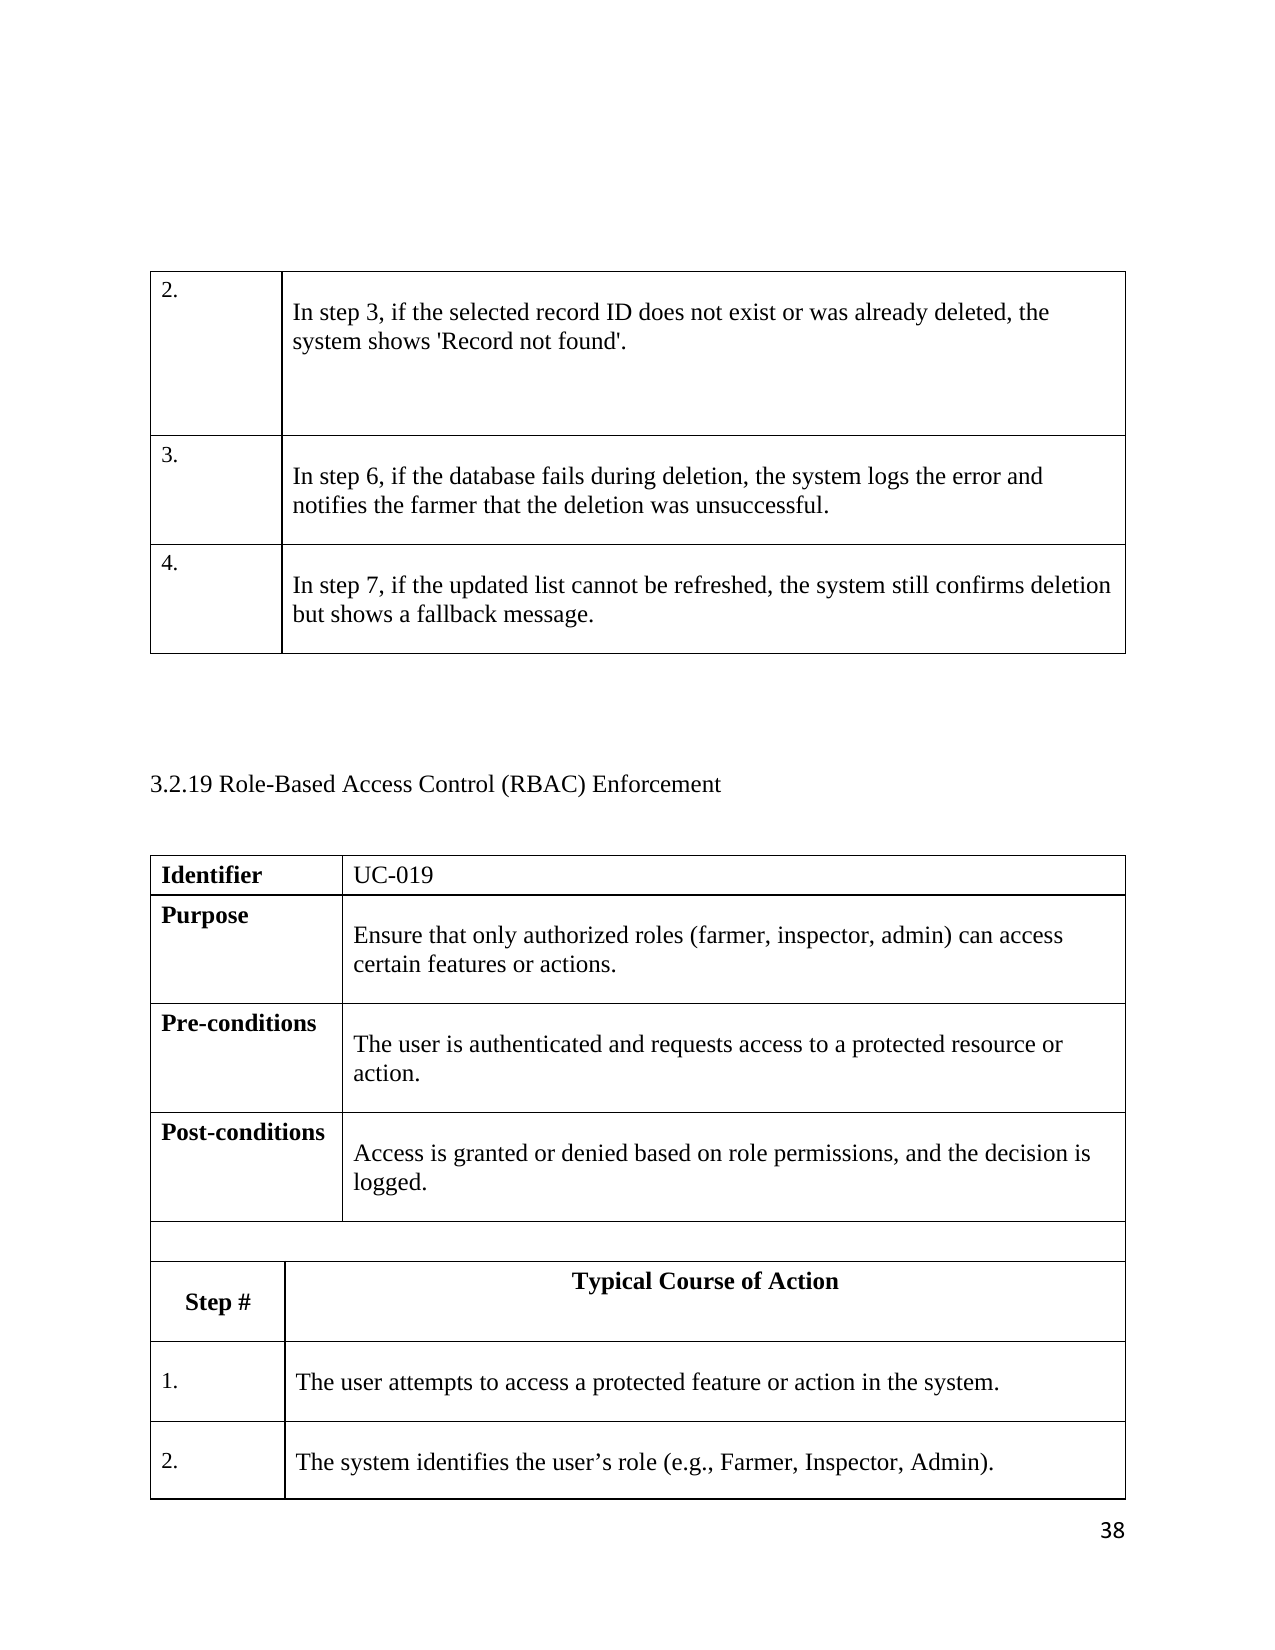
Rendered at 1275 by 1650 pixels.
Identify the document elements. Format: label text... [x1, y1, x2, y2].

table_cell Typical Course of Action [286, 1262, 1125, 1341]
table_cell Step # [151, 1262, 284, 1341]
table_cell Access is granted or denied based on role permissions, and the decision is logged. [343, 1113, 1125, 1221]
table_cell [286, 1422, 1125, 1498]
table_header Identifier [151, 856, 342, 894]
table_cell Post-conditions [151, 1113, 342, 1221]
table_cell 2. [151, 1422, 284, 1498]
table_header UC-019 [343, 856, 1125, 894]
table_cell In step 3, if the selected record ID does not exist or was already deleted, the system shows 'Record not found'. [283, 272, 1125, 435]
table_cell In step 6, if the database fails during deletion, the system logs the error and notifies the farmer that the deletion was unsuccessful. [283, 436, 1125, 544]
table_cell 3. [151, 436, 281, 544]
subtitle 3.2.19 Role-Based Access Control (RBAC) Enforcement [150, 769, 1125, 798]
table_cell 4. [151, 545, 281, 653]
table_cell The user is authenticated and requests access to a protected resource or action. [343, 1004, 1125, 1112]
table_cell The user attempts to access a protected feature or action in the system. [286, 1342, 1125, 1421]
table_cell Purpose [151, 896, 342, 1003]
table_cell [151, 1222, 1125, 1261]
table_cell 1. [151, 1342, 284, 1421]
table_cell Pre-conditions [151, 1004, 342, 1112]
table_cell In step 7, if the updated list cannot be refreshed, the system still confirms deletion but shows a fallback message. [283, 545, 1125, 653]
table_cell Ensure that only authorized roles (farmer, inspector, admin) can access certain features or actions. [343, 896, 1125, 1003]
table_cell 2. [151, 272, 281, 435]
